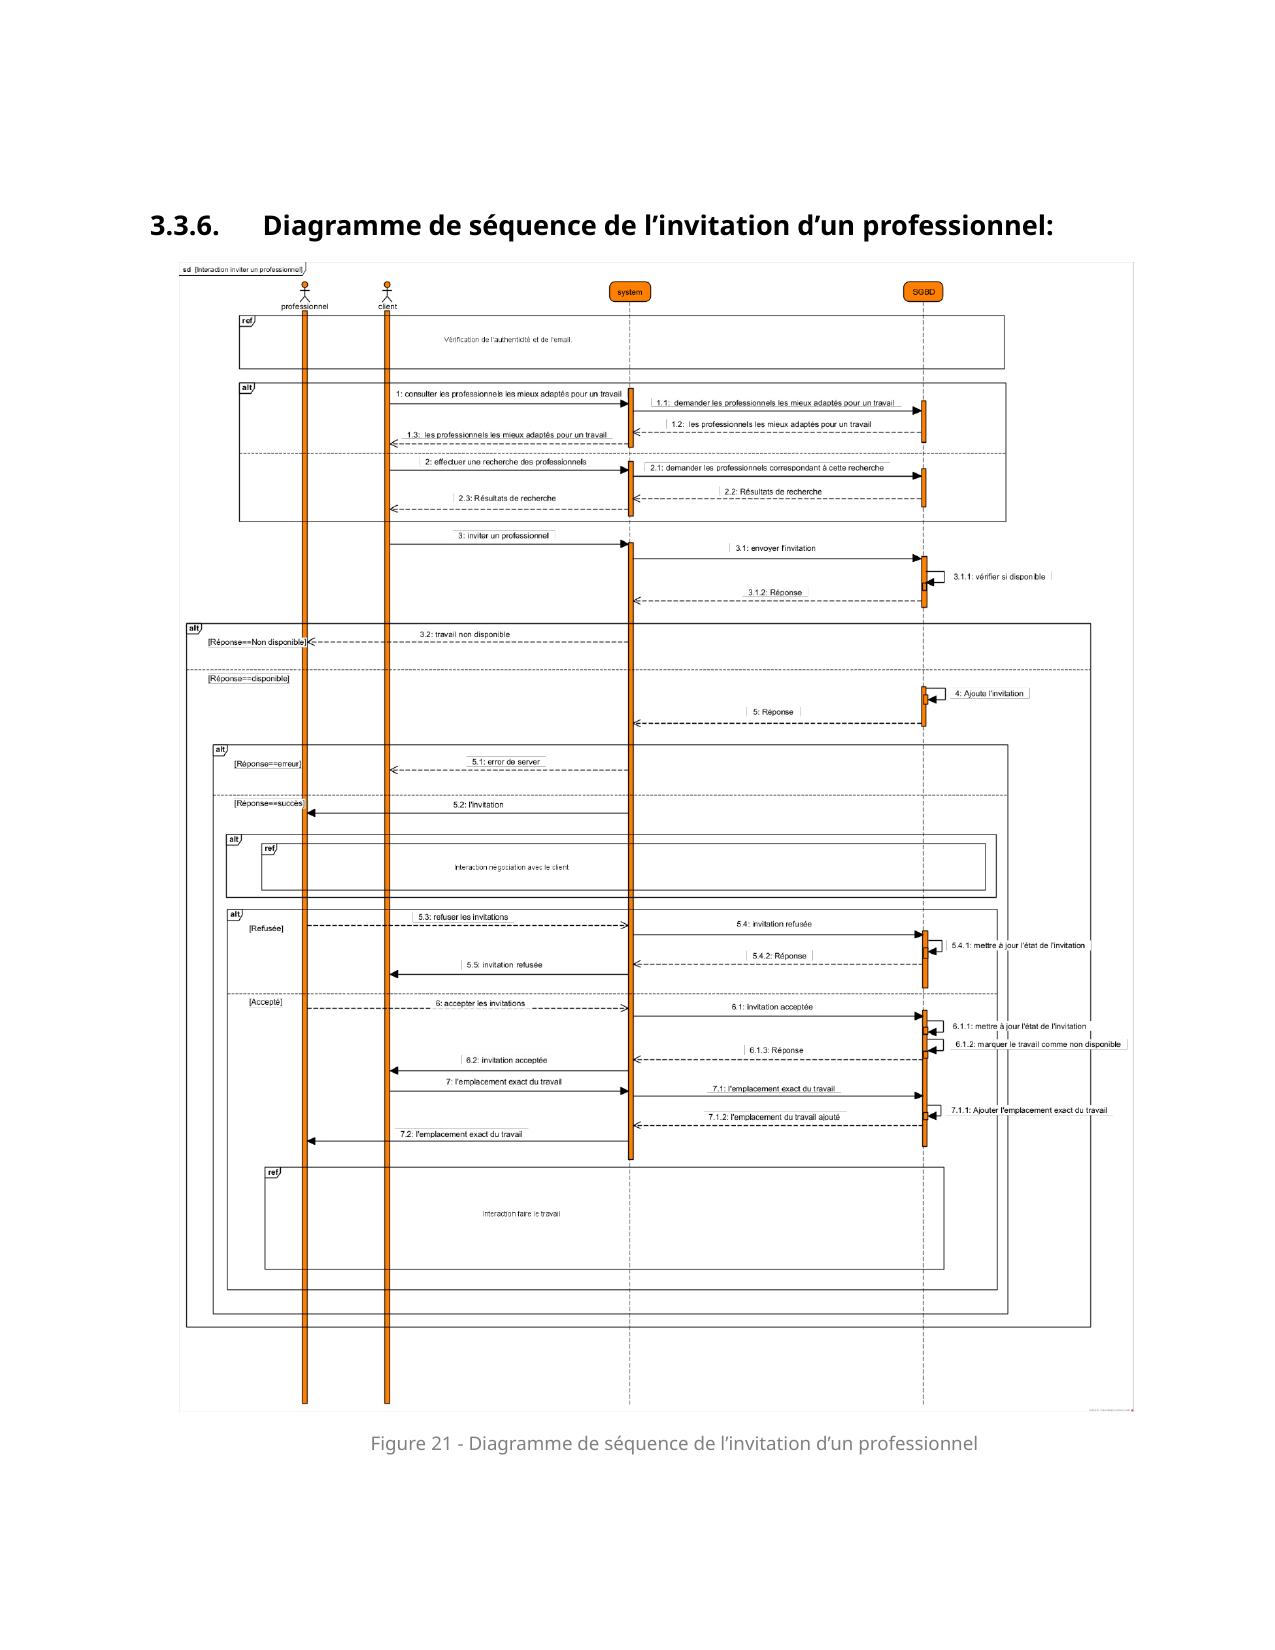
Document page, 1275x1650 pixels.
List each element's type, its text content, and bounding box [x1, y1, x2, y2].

text Figure 21 - Diagramme de séquence de l’invitation d’un professionnel [112, 1431, 1162, 1456]
list Diagramme de séquence de l’invitation d’un professionnel: [150, 206, 1162, 243]
picture [179, 262, 1134, 1412]
